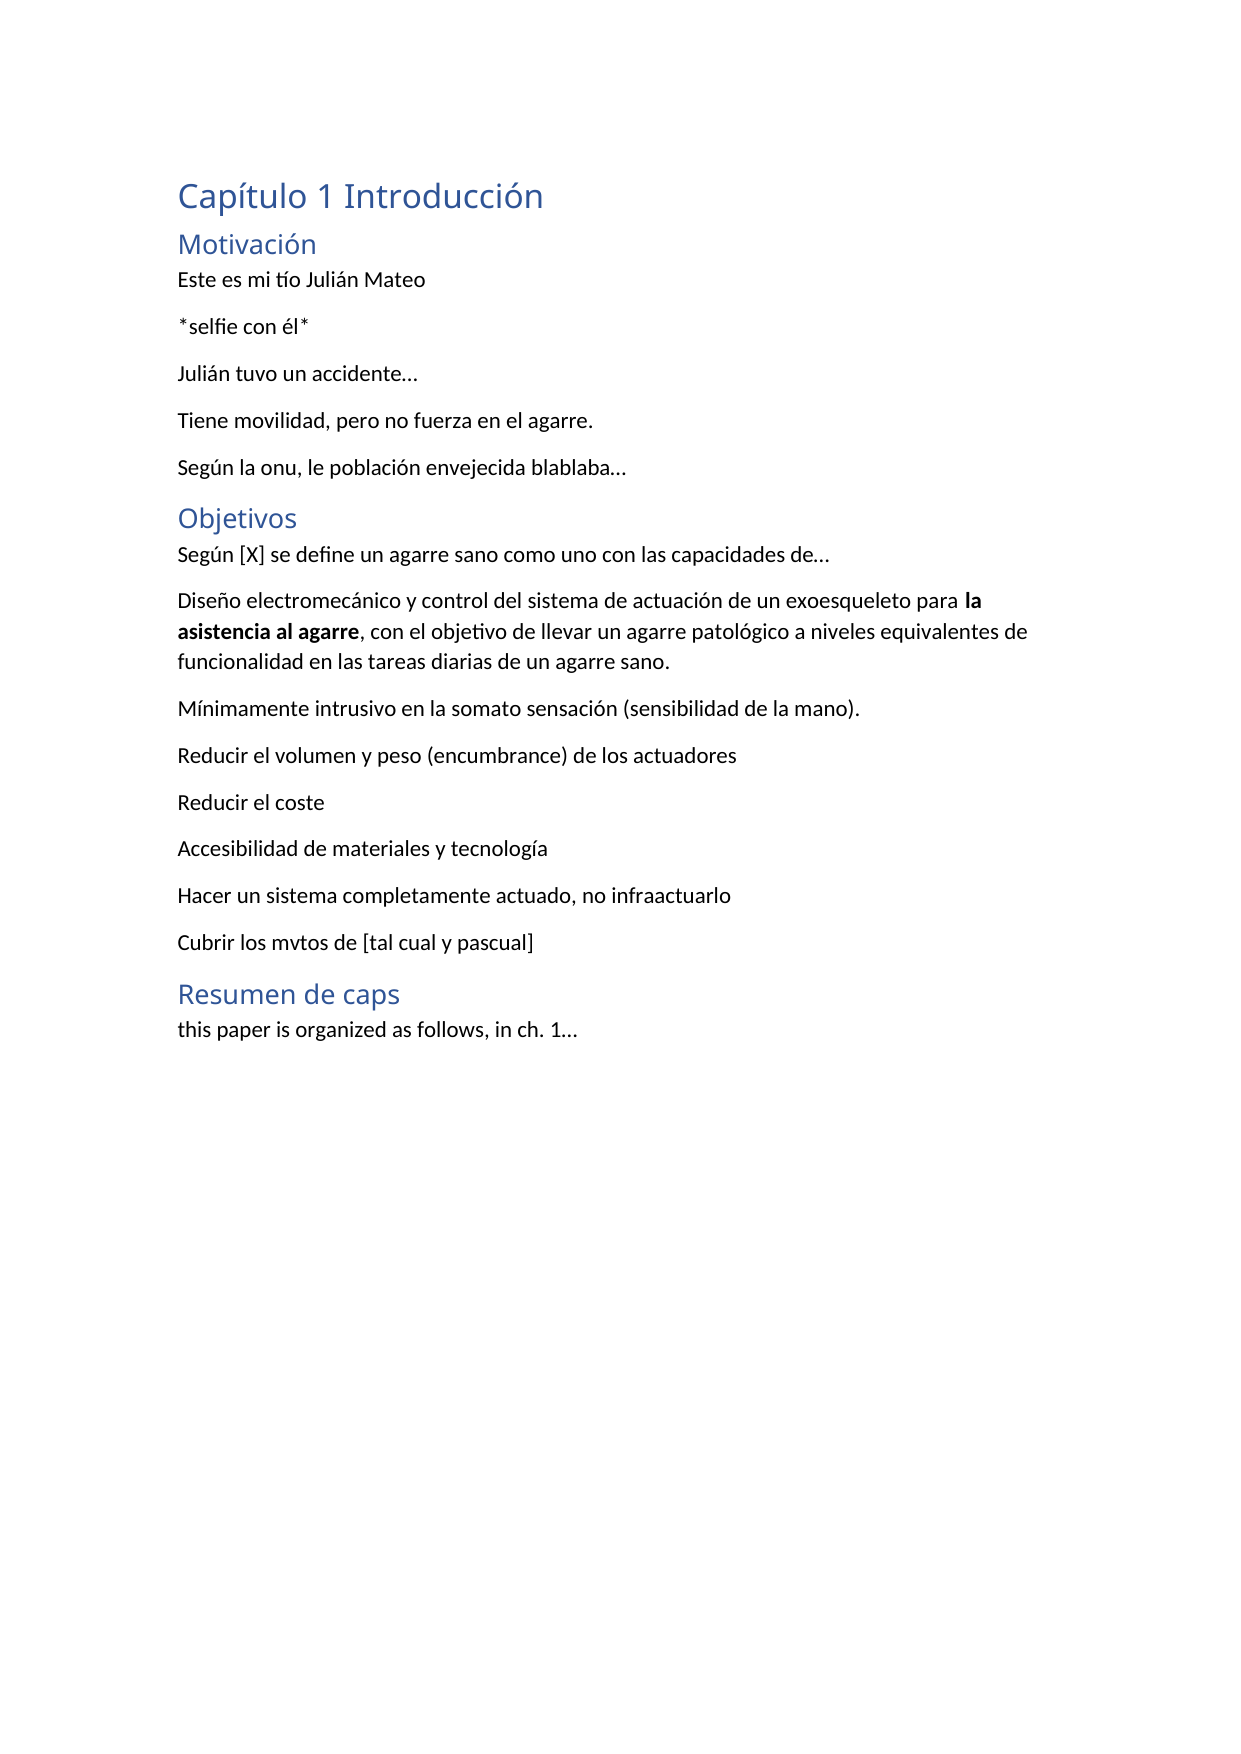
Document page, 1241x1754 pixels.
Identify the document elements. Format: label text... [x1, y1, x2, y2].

text Diseño electromecánico y control del sistema de actuación de un exoesqueleto para la asistencia al agarre, con el objetivo de llevar un agarre patológico a niveles equivalentes de funcionalidad en las tareas diarias de un agarre sano. [177, 587, 1063, 675]
text Tiene movilidad, pero no fuerza en el agarre. [177, 406, 1063, 434]
text *selfie con él* [177, 312, 1063, 340]
text Reducir el volumen y peso (encumbrance) de los actuadores [177, 741, 1063, 769]
text this paper is organized as follows, in ch. 1… [177, 1015, 1063, 1043]
text Accesibilidad de materiales y tecnología [177, 834, 1063, 862]
text Según [X] se define un agarre sano como uno con las capacidades de… [177, 540, 1063, 568]
text Julián tuvo un accidente… [177, 359, 1063, 387]
text Hacer un sistema completamente actuado, no infraactuarlo [177, 881, 1063, 909]
text Reducir el coste [177, 788, 1063, 816]
subtitle Resumen de caps [177, 975, 1063, 1012]
text Cubrir los mvtos de [tal cual y pascual] [177, 928, 1063, 956]
text Según la onu, le población envejecida blablaba… [177, 453, 1063, 481]
subtitle Objetivos [177, 500, 1063, 537]
subtitle Introducción [177, 173, 1063, 218]
text Este es mi tío Julián Mateo [177, 266, 1063, 293]
subtitle Motivación [177, 226, 1063, 263]
text Mínimamente intrusivo en la somato sensación (sensibilidad de la mano). [177, 694, 1063, 722]
